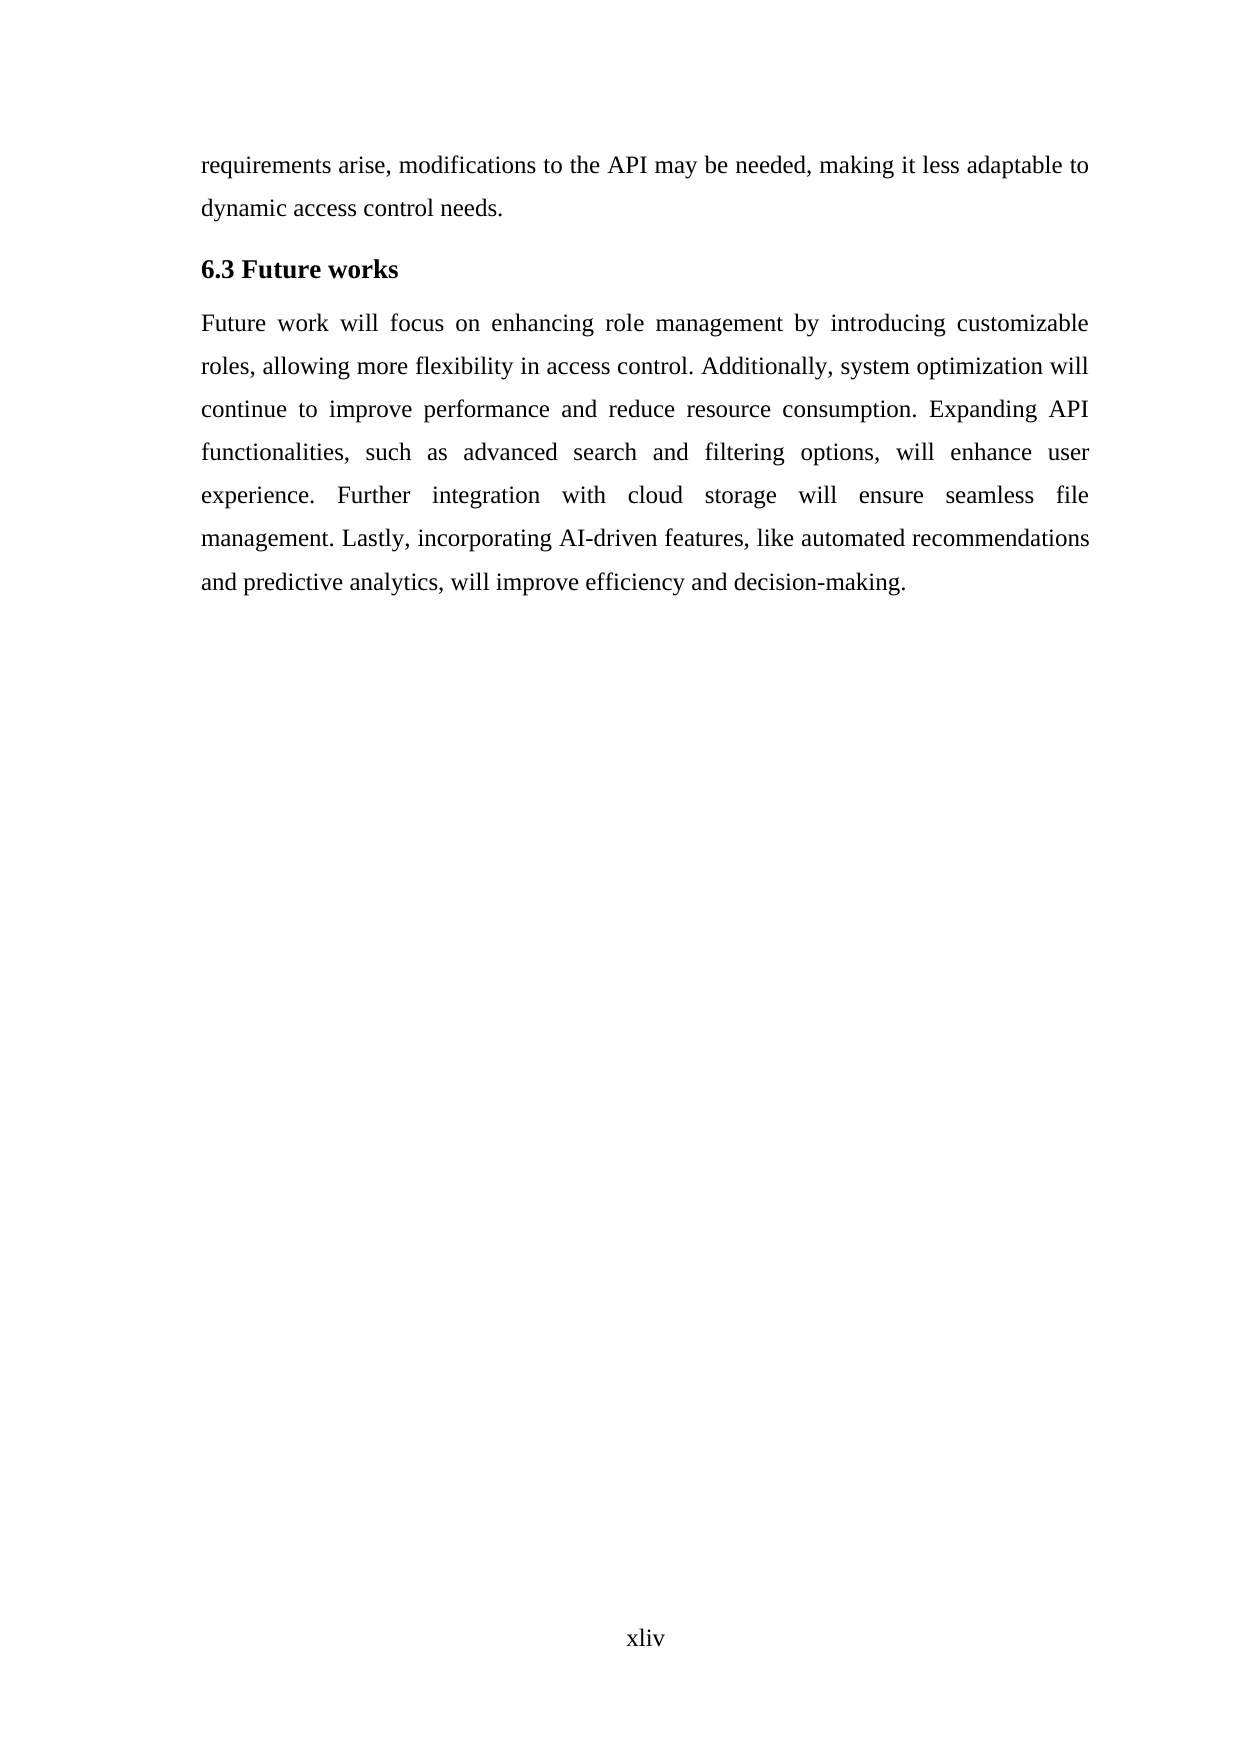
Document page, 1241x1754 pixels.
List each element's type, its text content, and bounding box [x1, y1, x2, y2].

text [201, 150, 1090, 222]
subtitle 6.3 Future works [201, 253, 1090, 284]
text Future work will focus on enhancing role management by introducing customizable roles, allowing more flexibility in access control. Additionally, system optimization will continue to improve performance and reduce resource consumption. Expanding API functionalities, such as advanced search and filtering options, will enhance user experience. Further integration with cloud storage will ensure seamless file management. Lastly, incorporating AI-driven features, like automated recommendations and predictive analytics, will improve efficiency and decision-making. [201, 308, 1090, 595]
